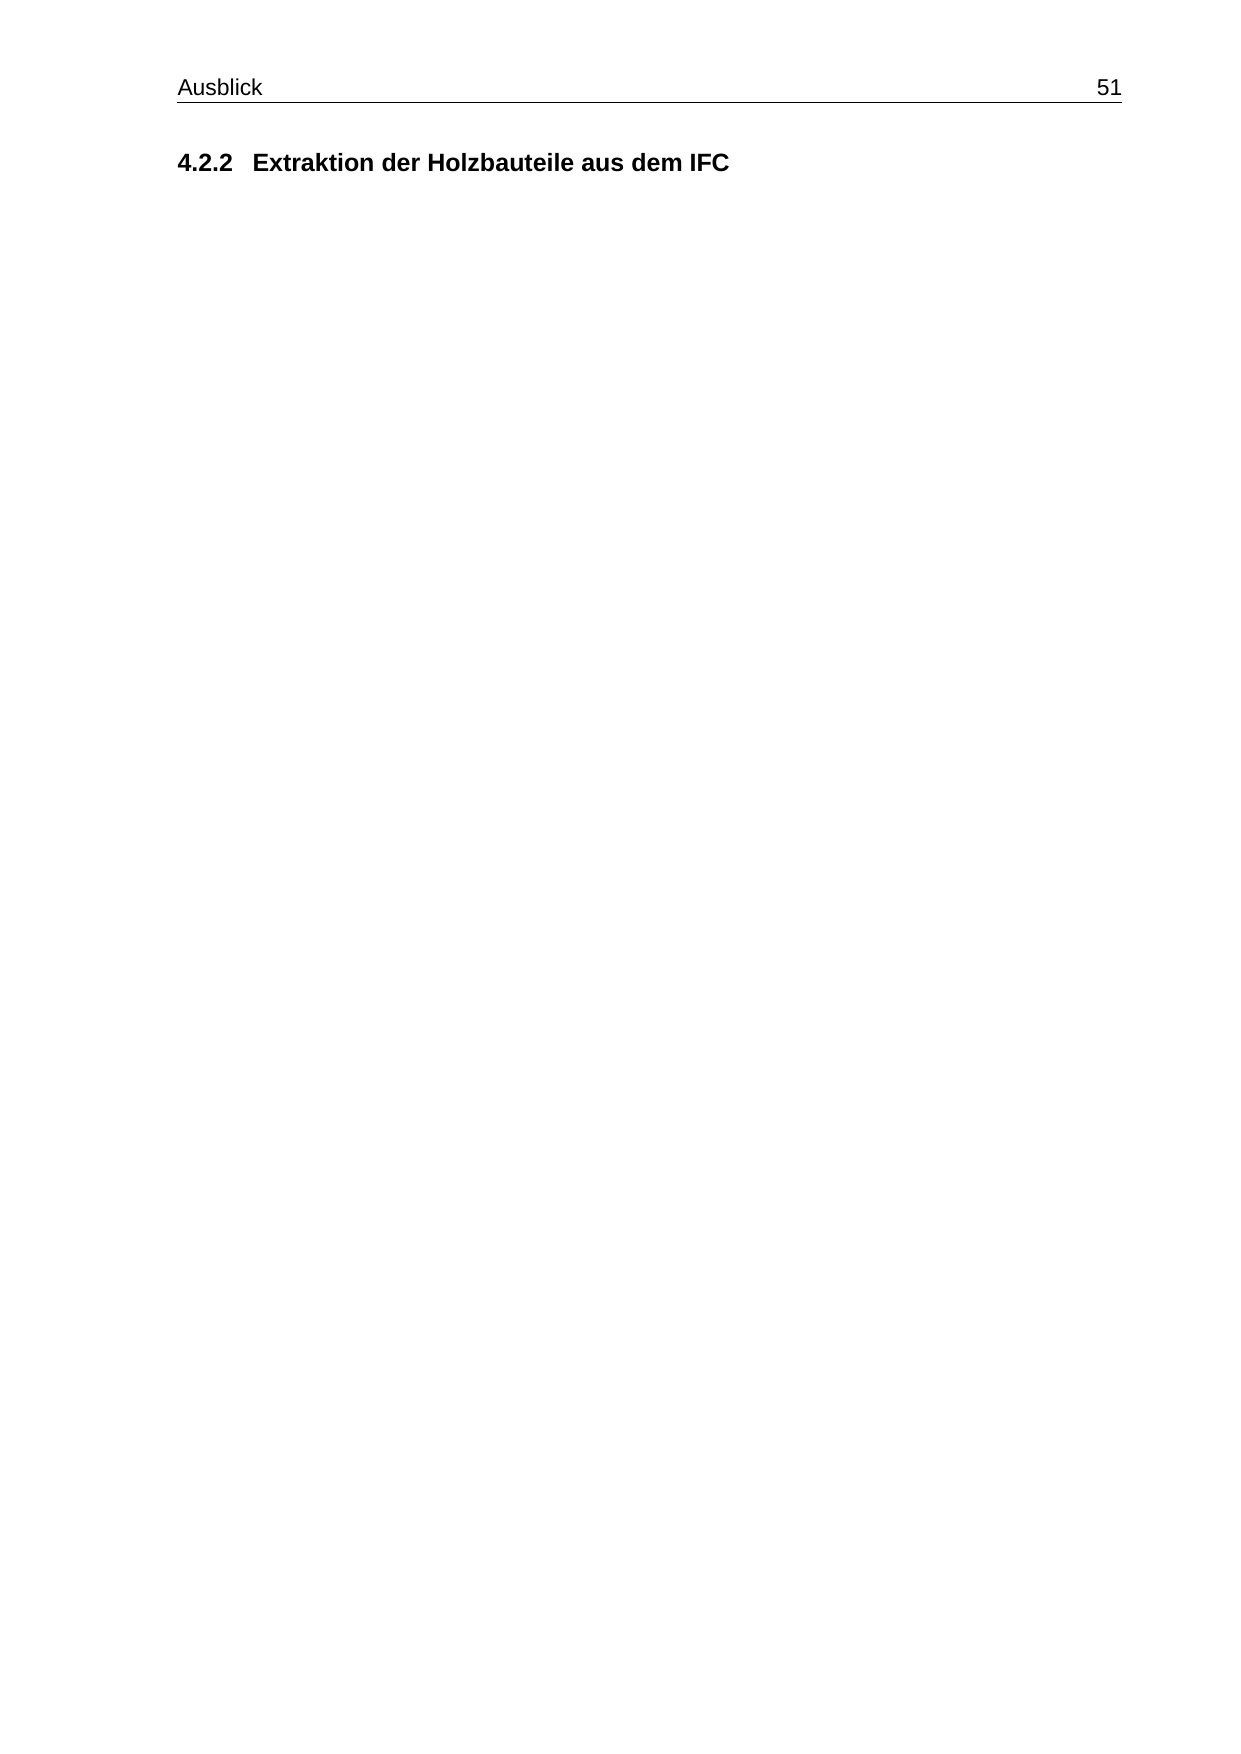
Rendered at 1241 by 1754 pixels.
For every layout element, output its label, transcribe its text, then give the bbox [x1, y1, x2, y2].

subtitle Extraktion der Holzbauteile aus dem IFC [177, 148, 1122, 176]
